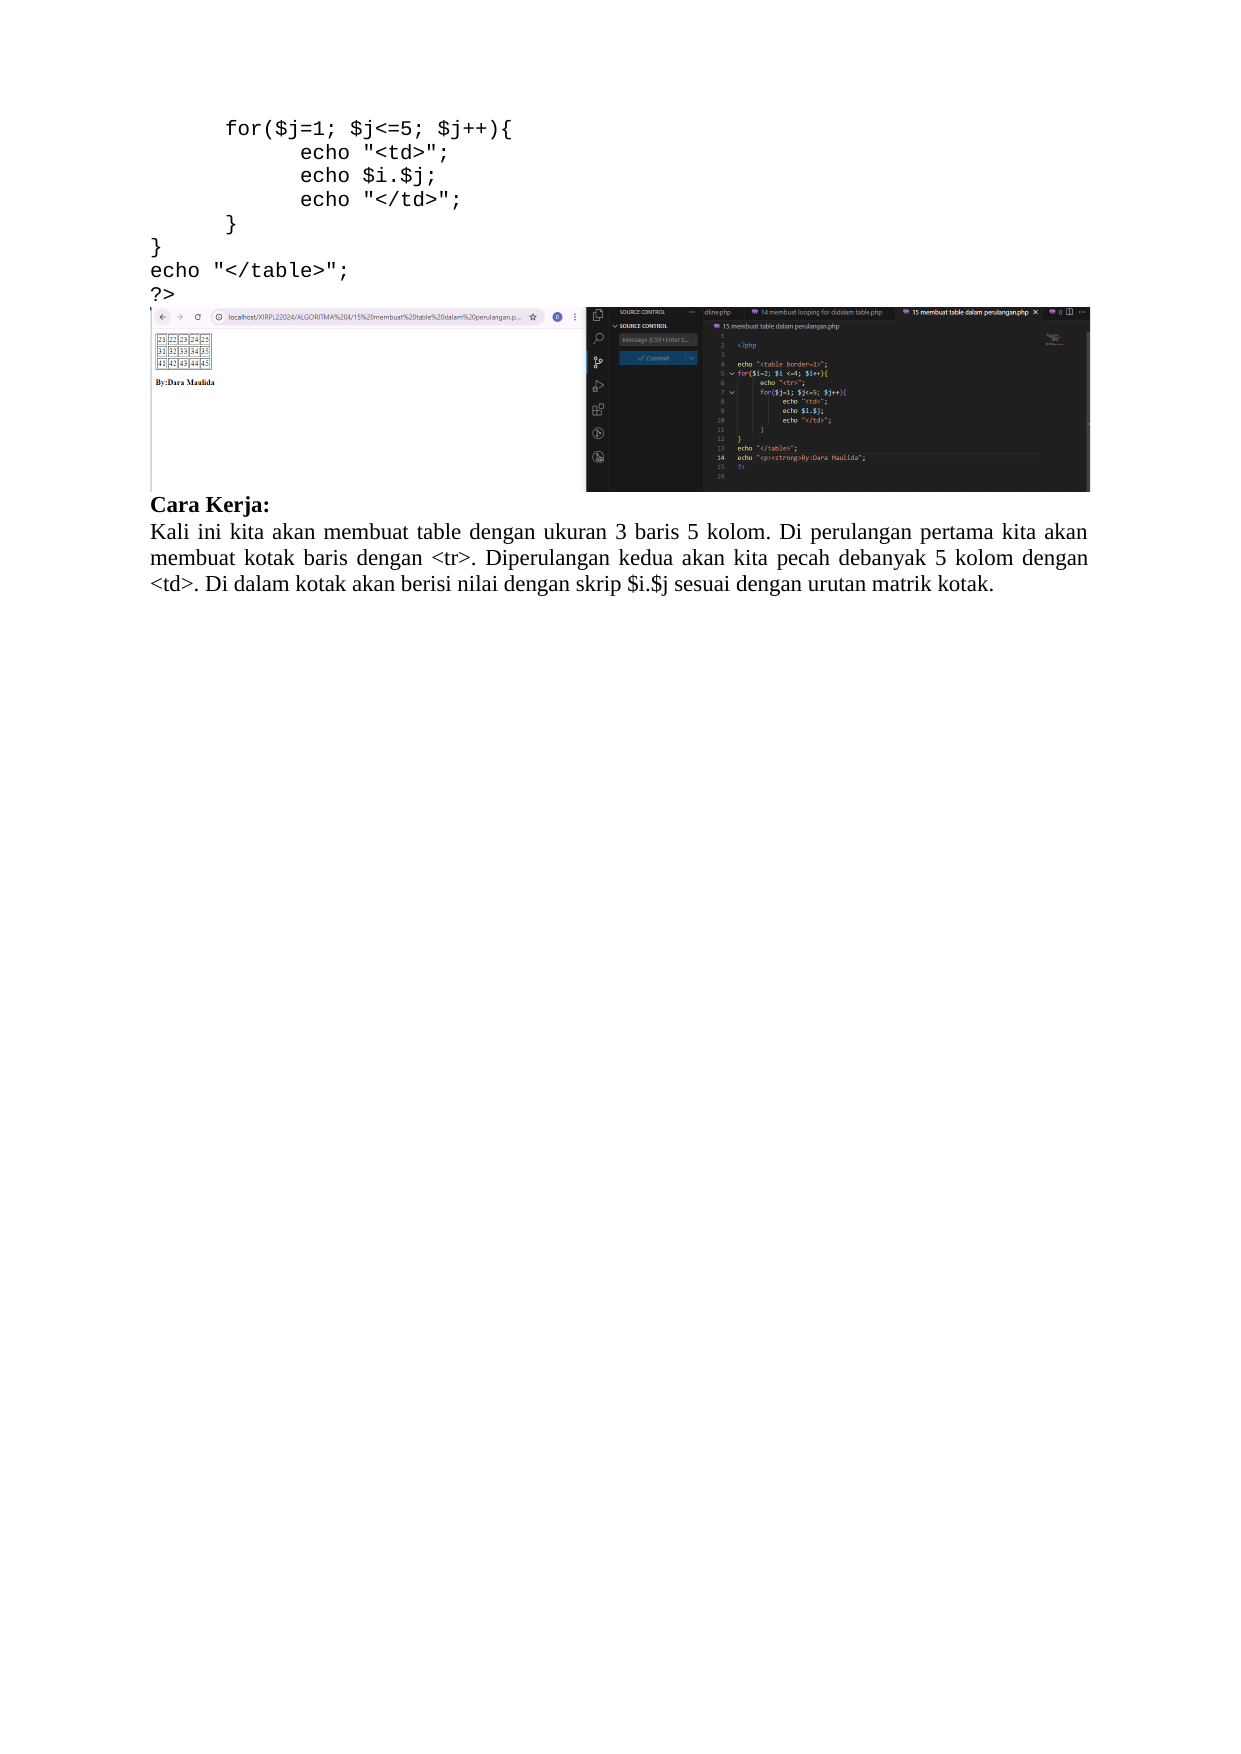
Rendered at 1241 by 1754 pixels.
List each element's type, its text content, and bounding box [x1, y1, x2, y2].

text for($j=1; $j<=5; $j++){ [150, 118, 1090, 142]
text echo $i.$j; [150, 165, 1090, 189]
text } [150, 213, 1090, 236]
text } [150, 236, 1090, 260]
picture [150, 307, 1091, 492]
text echo "<td>"; [150, 142, 1090, 165]
text Kali ini kita akan membuat table dengan ukuran 3 baris 5 kolom. Di perulangan pertama kita akan membuat kotak baris dengan <tr>. Diperulangan kedua akan kita pecah debanyak 5 kolom dengan <td>. Di dalam kotak akan berisi nilai dengan skrip $i.$j sesuai dengan urutan matrik kotak. [150, 518, 1090, 597]
text echo "</table>"; [150, 260, 1090, 284]
text ?> [150, 284, 1090, 307]
text echo "</td>"; [150, 189, 1090, 213]
text Cara Kerja: [150, 492, 1090, 518]
